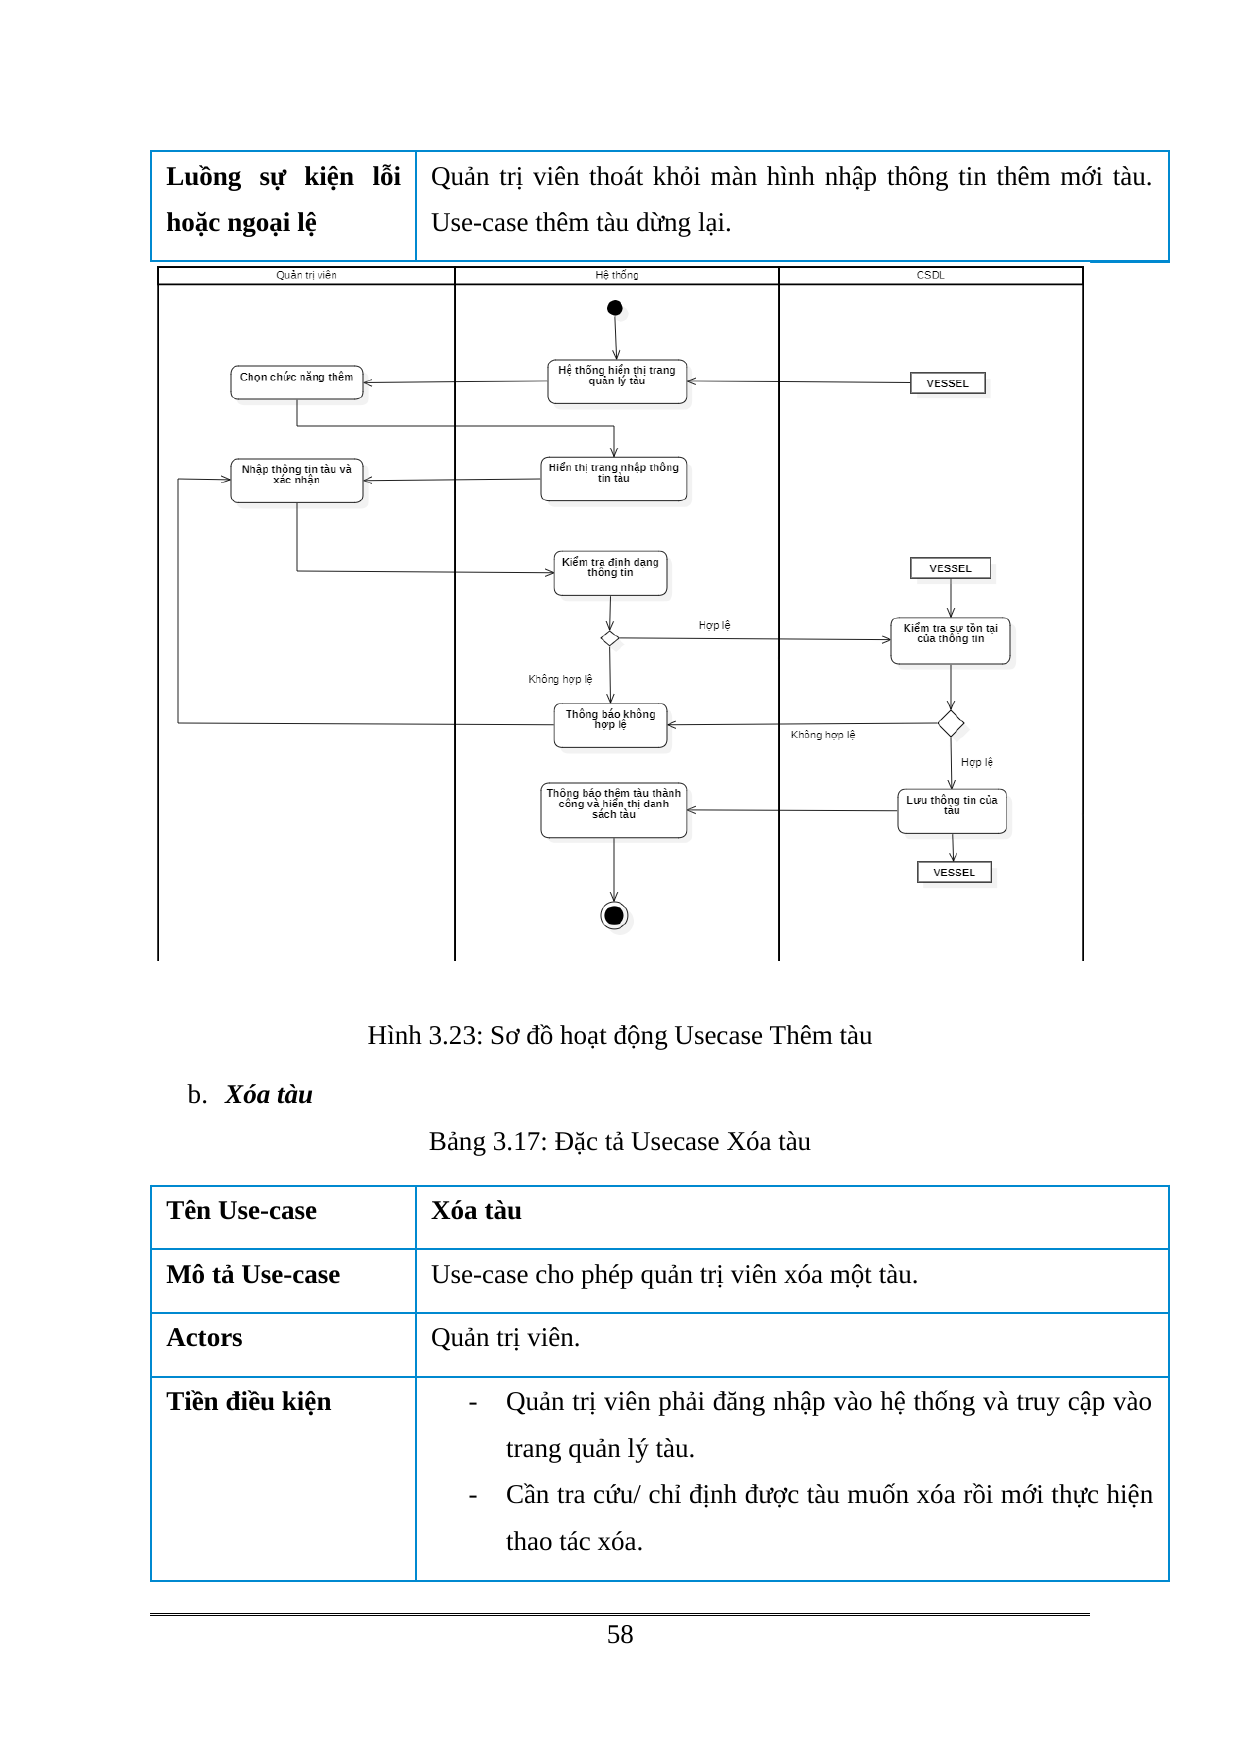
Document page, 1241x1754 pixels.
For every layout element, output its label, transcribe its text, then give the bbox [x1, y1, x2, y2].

table_cell Actors [152, 1314, 415, 1376]
picture [150, 263, 1091, 992]
table_cell Luồng sự kiện lỗi hoặc ngoại lệ [152, 152, 415, 260]
table_cell Quản trị viên. [417, 1314, 1168, 1376]
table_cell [417, 1378, 1168, 1579]
table_cell Use-case cho phép quản trị viên xóa một tàu. [417, 1250, 1168, 1312]
table_cell Quản trị viên thoát khỏi màn hình nhập thông tin thêm mới tàu. Use-case thêm tàu dừng lại. [417, 152, 1168, 260]
table_cell Tiền điều kiện [152, 1378, 415, 1579]
table_header Xóa tàu [417, 1187, 1168, 1248]
table_cell Mô tả Use-case [152, 1250, 415, 1312]
list Xóa tàu [187, 1079, 1090, 1110]
table_header Tên Use-case [152, 1187, 415, 1248]
